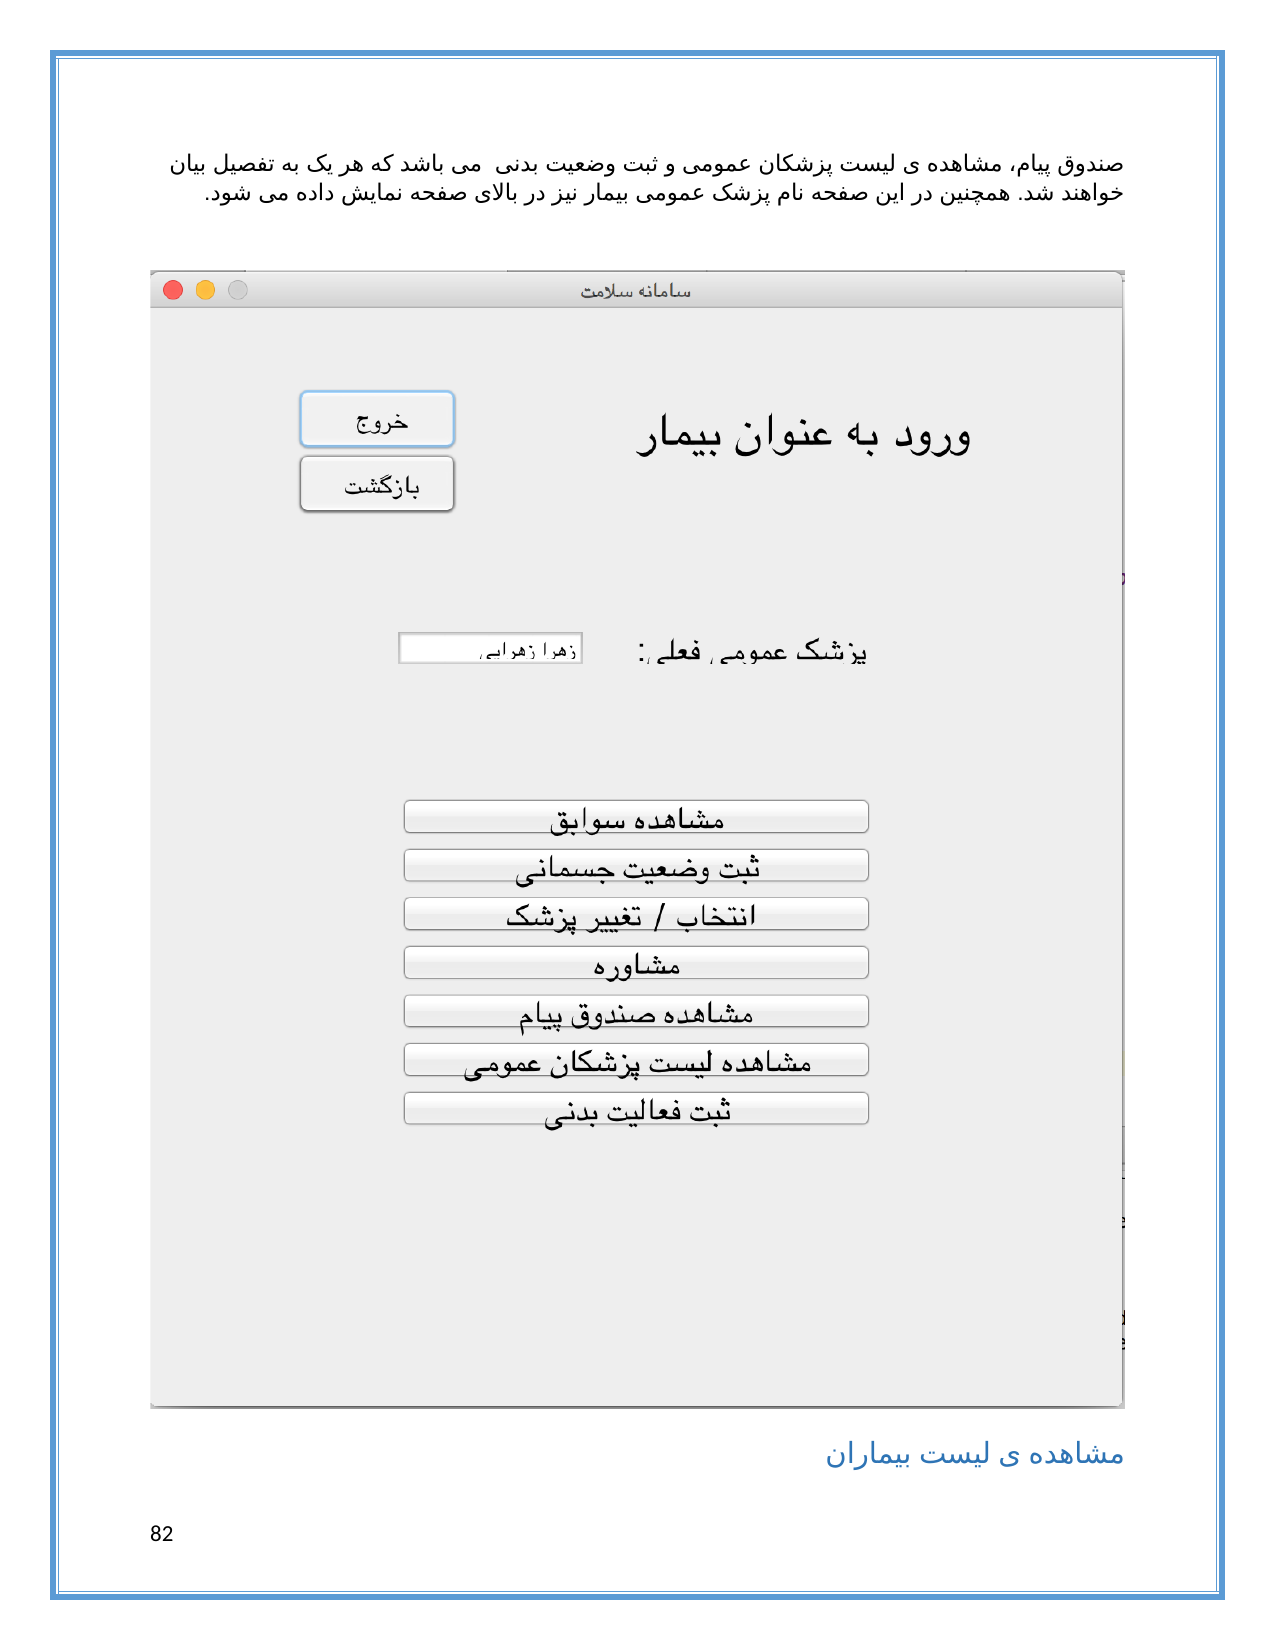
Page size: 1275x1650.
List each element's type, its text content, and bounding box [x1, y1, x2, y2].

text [150, 150, 1125, 205]
subtitle مشاهده ی لیست بیماران [150, 1436, 1125, 1469]
picture [150, 270, 1125, 1409]
